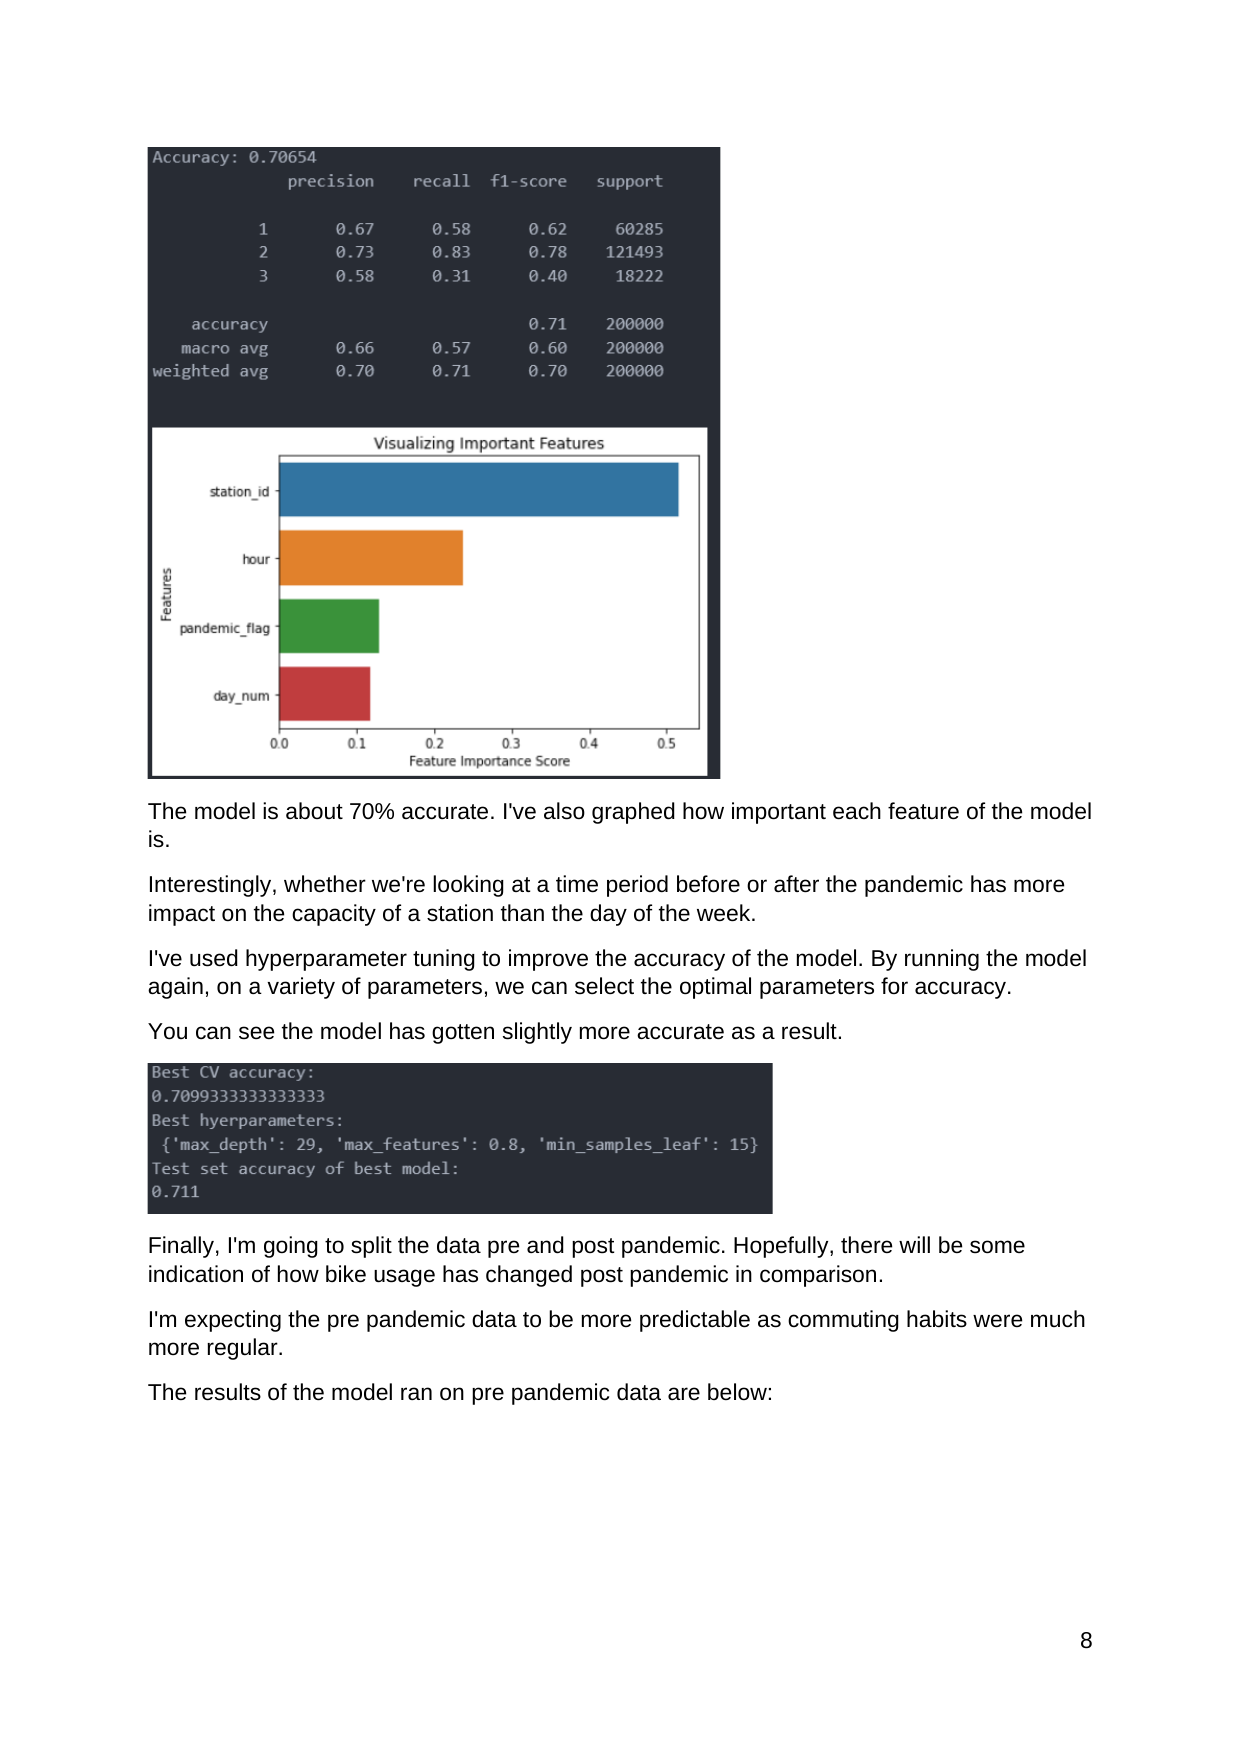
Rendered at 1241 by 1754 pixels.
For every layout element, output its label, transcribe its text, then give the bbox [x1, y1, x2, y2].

text I've used hyperparameter tuning to improve the accuracy of the model. By running the model again, on a variety of parameters, we can select the optimal parameters for accuracy. [148, 945, 1093, 999]
picture [147, 1063, 773, 1214]
picture [147, 147, 721, 779]
text You can see the model has gotten slightly more accurate as a result. [148, 1018, 1093, 1044]
text The model is about 70% accurate. I've also graphed how important each feature of the model is. [148, 798, 1093, 852]
text Interestingly, whether we're looking at a time period before or after the pandemic has more impact on the capacity of a station than the day of the week. [148, 871, 1093, 926]
text Finally, I'm going to split the data pre and post pandemic. Hopefully, there will be some indication of how bike usage has changed post pandemic in comparison. [148, 1232, 1093, 1287]
text I'm expecting the pre pandemic data to be more predictable as commuting habits were much more regular. [148, 1306, 1093, 1360]
text The results of the model ran on pre pandemic data are below: [148, 1379, 1093, 1406]
